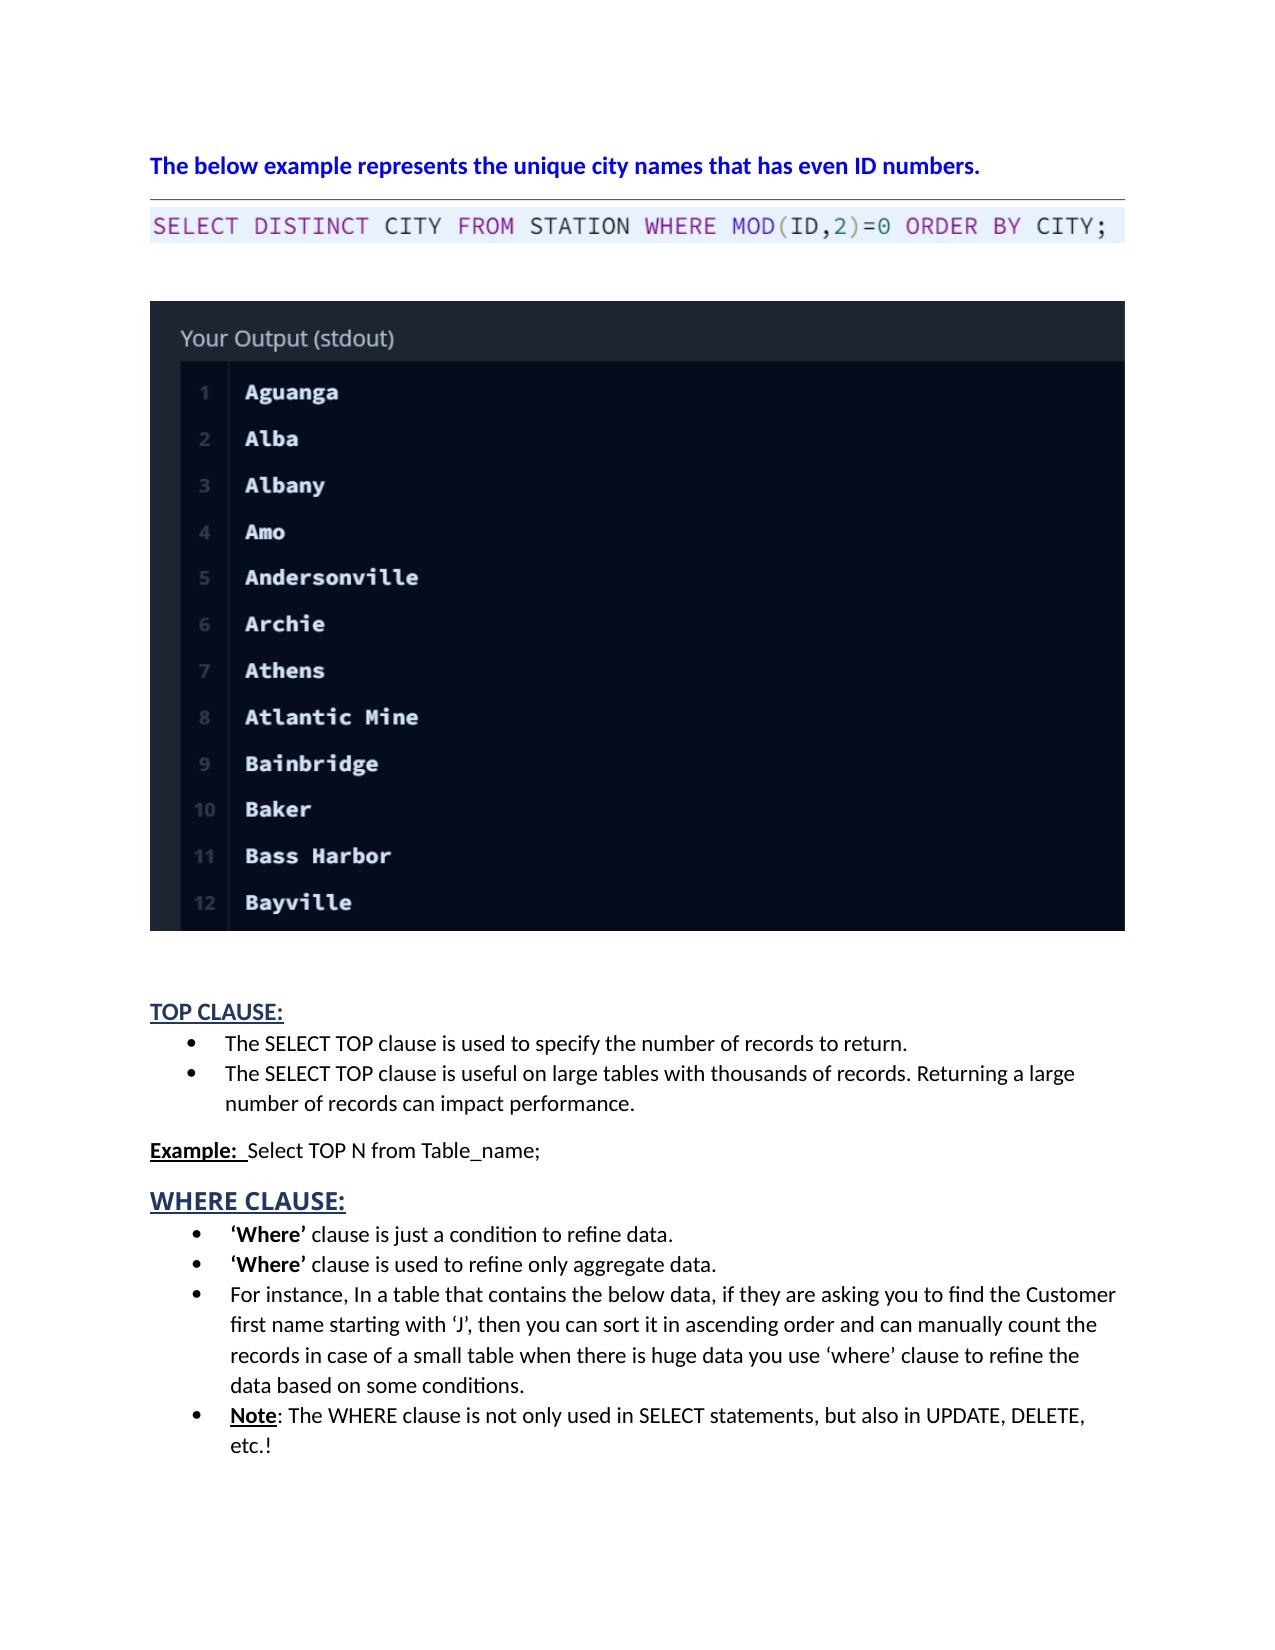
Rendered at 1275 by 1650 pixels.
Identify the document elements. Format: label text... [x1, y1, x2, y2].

text The below example represents the unique city names that has even ID numbers. [150, 150, 1125, 181]
list For instance, In a table that contains the below data, if they are asking you to find the Customer first name starting with ‘J’, then you can sort it in ascending order and can manually count the records in case of a small table when there is huge data you use ‘where’ clause to refine the data based on some conditions. [193, 1280, 1125, 1399]
text Example: Select TOP N from Table_name; [150, 1136, 1125, 1164]
list The SELECT TOP clause is useful on large tables with thousands of records. Returning a large number of records can impact performance. [187, 1059, 1125, 1117]
subtitle WHERE CLAUSE: [150, 1183, 1125, 1217]
list Note: The WHERE clause is not only used in SELECT statements, but also in UPDATE, DELETE, etc.! [193, 1401, 1125, 1459]
list The SELECT TOP clause is used to specify the number of records to return. [187, 1029, 1125, 1057]
list ‘Where’ clause is just a condition to refine data. [193, 1220, 1125, 1248]
picture [150, 301, 1125, 931]
list ‘Where’ clause is used to refine only aggregate data. [193, 1250, 1125, 1278]
subtitle TOP CLAUSE: [150, 996, 1125, 1027]
picture [150, 199, 1125, 283]
